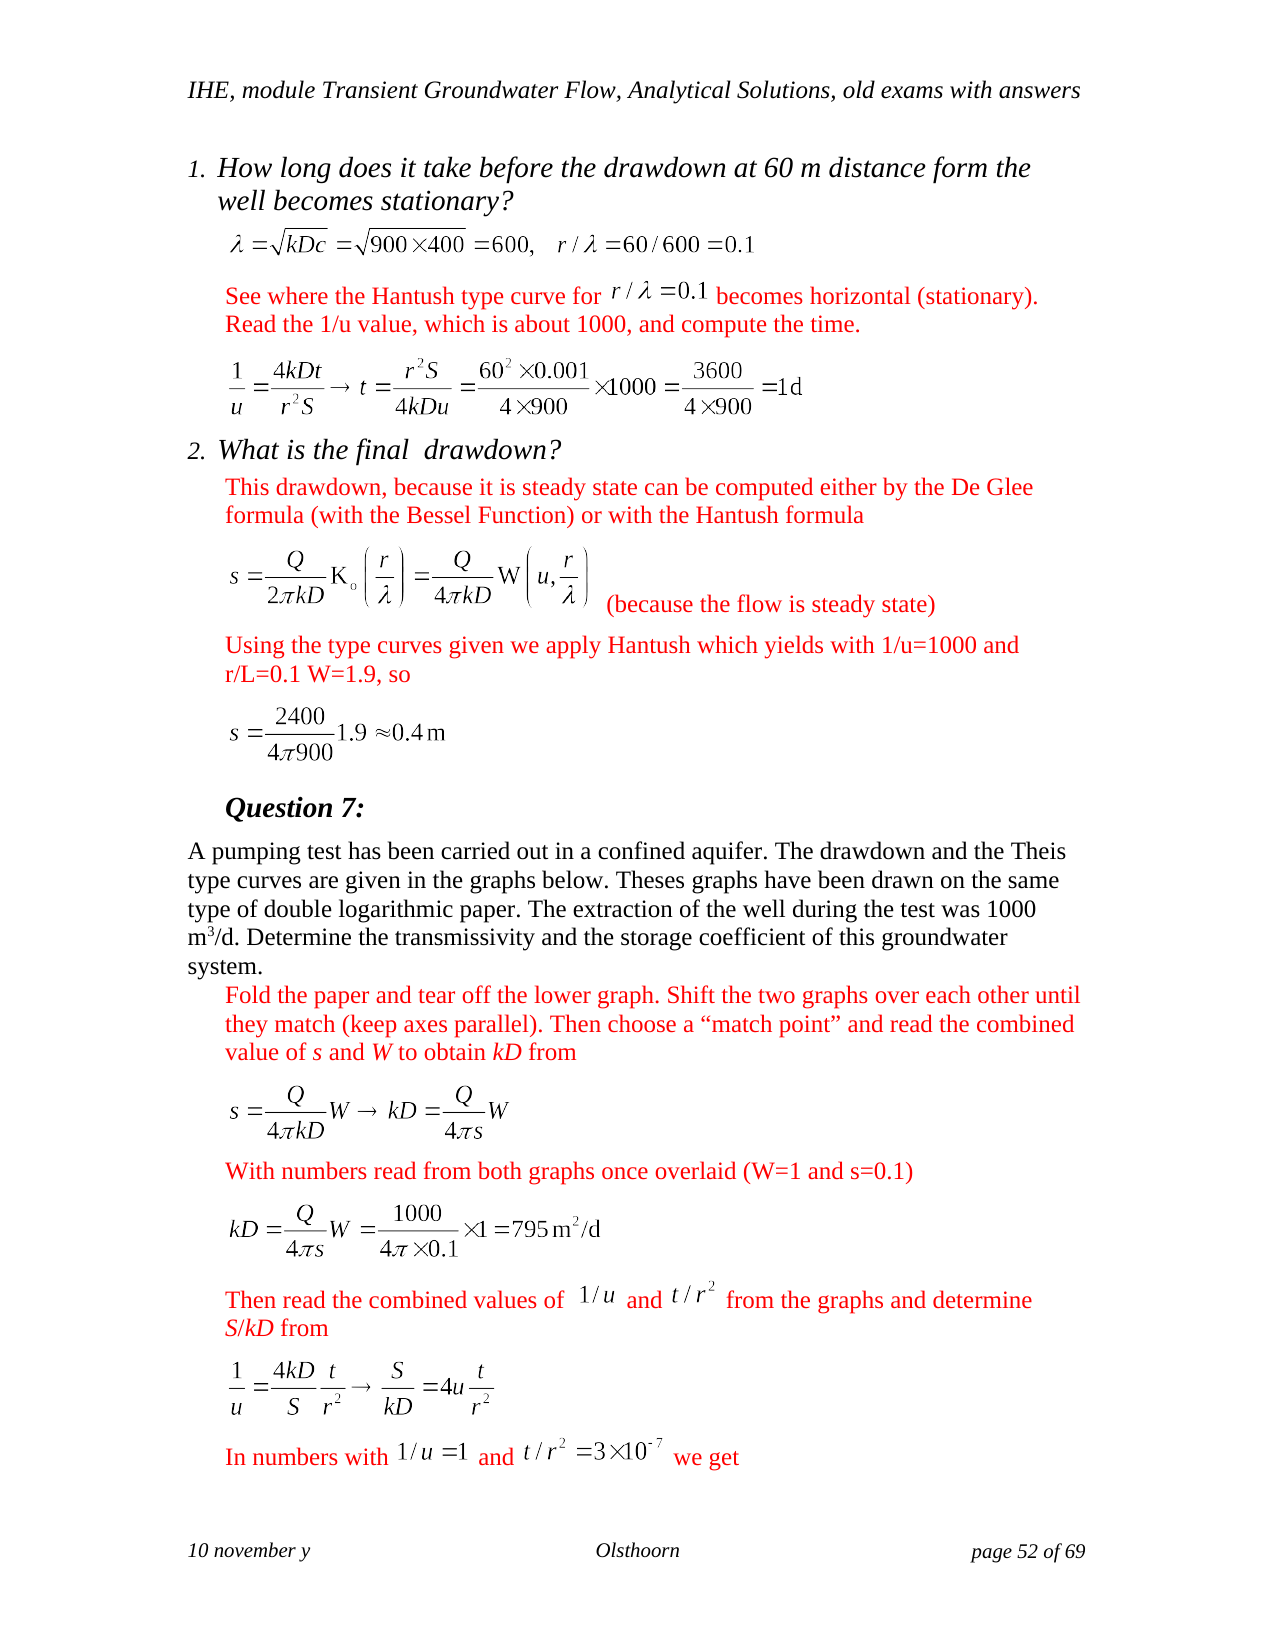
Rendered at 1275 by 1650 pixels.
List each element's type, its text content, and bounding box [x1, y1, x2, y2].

text Fold the paper and tear off the lower graph. Shift the two graphs over each other until they match (keep axes parallel). Then choose a “match point” and read the combined value of s and W to obtain kD from [225, 980, 1087, 1066]
text Using the type curves given we apply Hantush which yields with 1/u=1000 and r/L=0.1 W=1.9, so [225, 630, 1087, 688]
list How long does it take before the drawdown at 60 m distance form the well becomes stationary? [187, 150, 1087, 217]
text This drawdown, because it is steady state can be computed either by the De Glee formula (with the Bessel Function) or with the Hantush formula [225, 472, 1087, 529]
list What is the final drawdown? [187, 432, 1087, 465]
text (because the flow is steady state) [225, 542, 1087, 618]
text In numbers with and we get [225, 1432, 1087, 1471]
text Then read the combined values of and from the graphs and determine S/kD from [225, 1274, 1087, 1342]
text With numbers read from both graphs once overlaid (W=1 and s=0.1) [225, 1156, 1087, 1185]
text See where the Hantush type curve for becomes horizontal (stationary). Read the 1/u value, which is about 1000, and compute the time. [225, 275, 1087, 338]
text A pumping test has been carried out in a confined aquifer. The drawdown and the Theis type curves are given in the graphs below. Theses graphs have been drawn on the same type of double logarithmic paper. The extraction of the well during the test was 1000 m3/d. Determine the transmissivity and the storage coefficient of this groundwater system. [187, 836, 1087, 980]
